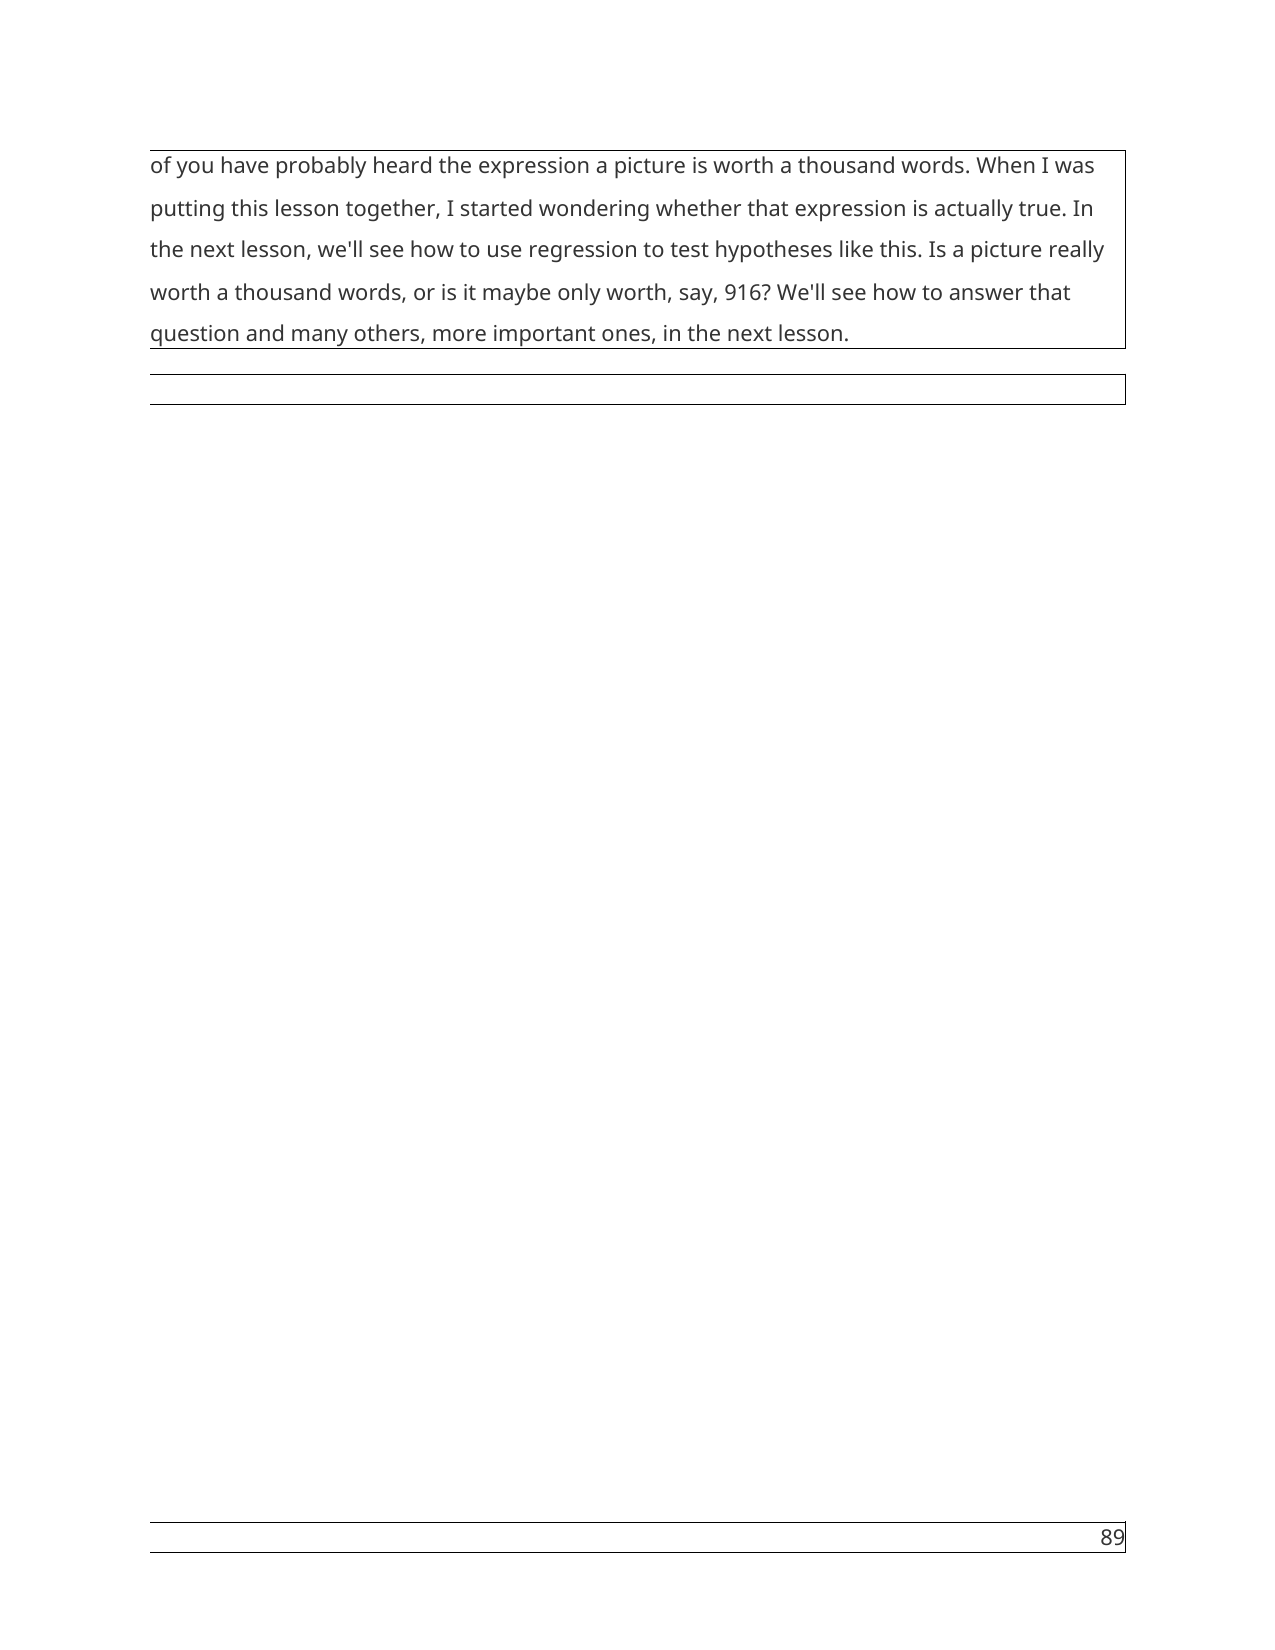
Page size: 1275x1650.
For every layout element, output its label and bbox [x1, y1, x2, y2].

text [150, 151, 1125, 348]
